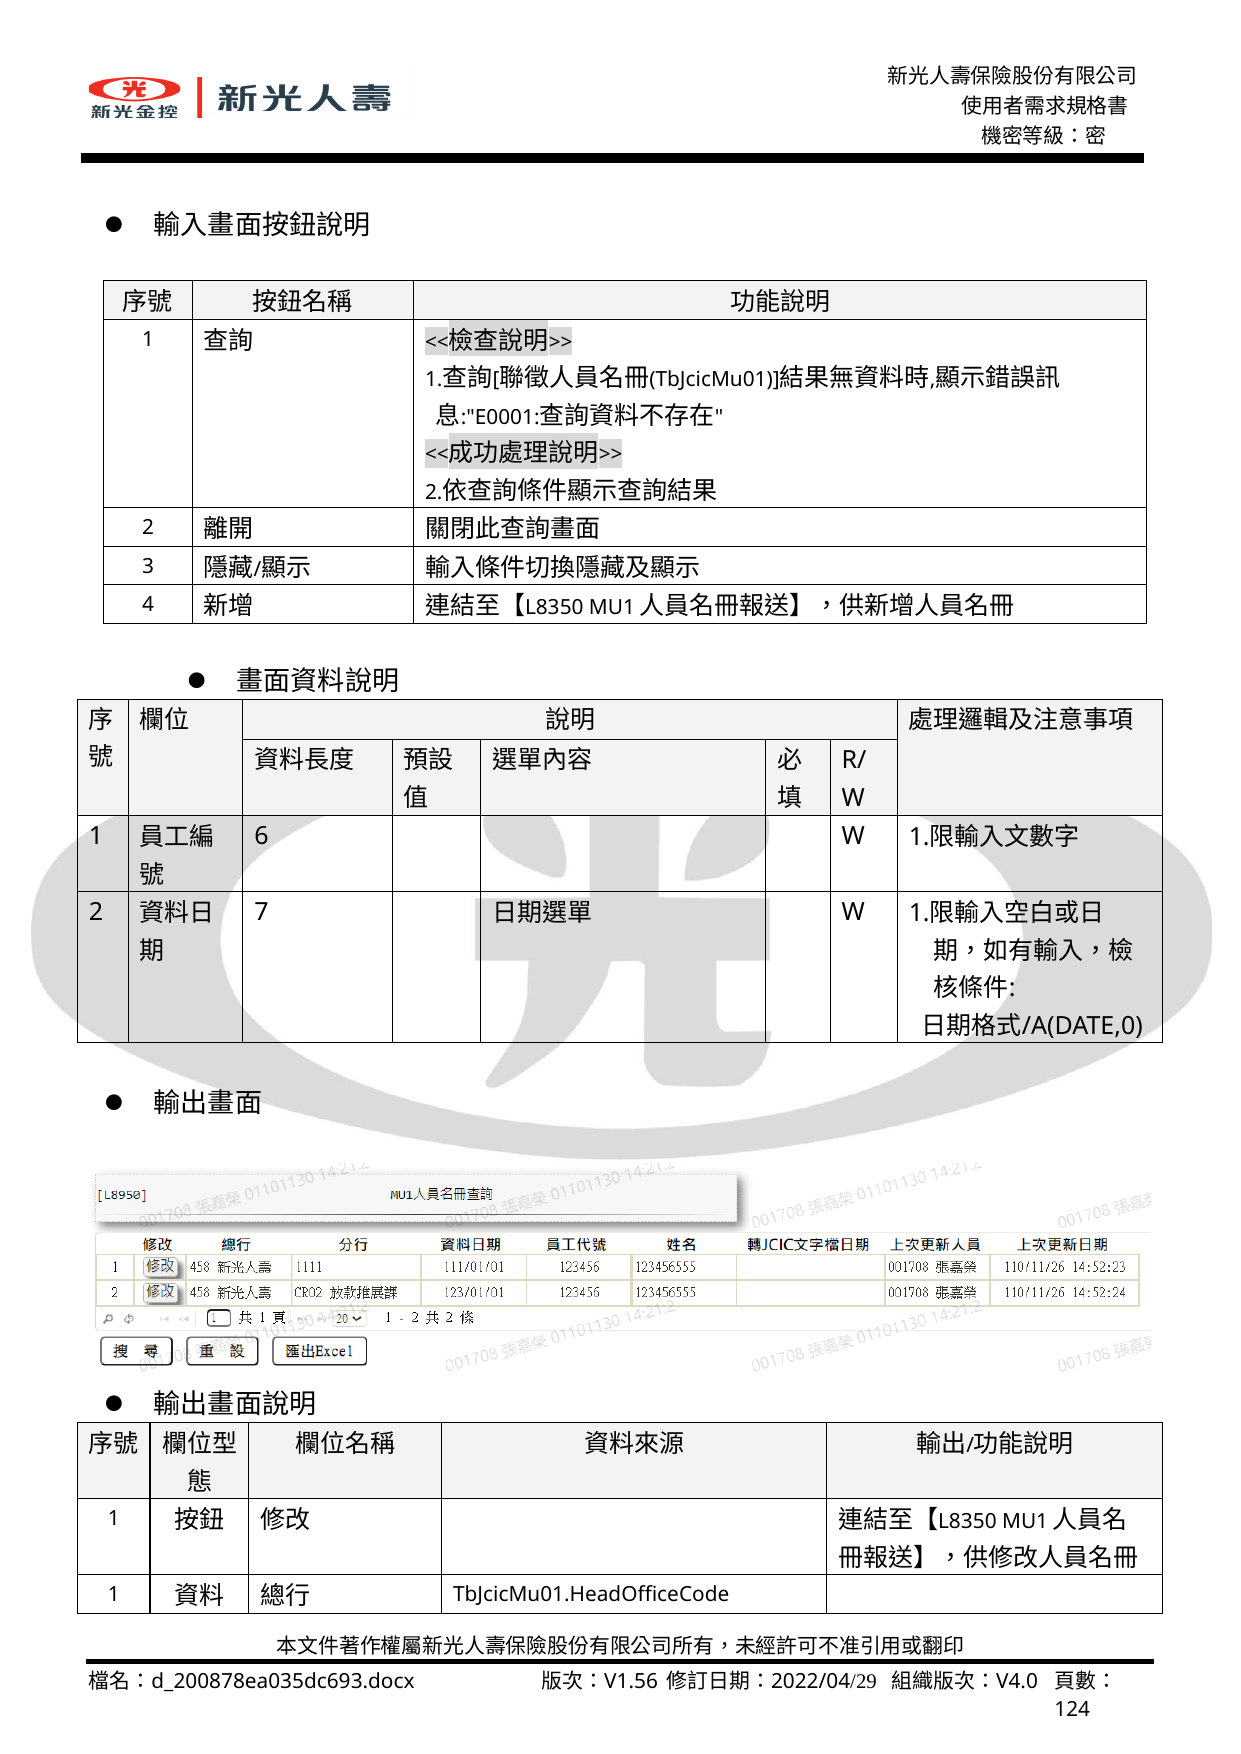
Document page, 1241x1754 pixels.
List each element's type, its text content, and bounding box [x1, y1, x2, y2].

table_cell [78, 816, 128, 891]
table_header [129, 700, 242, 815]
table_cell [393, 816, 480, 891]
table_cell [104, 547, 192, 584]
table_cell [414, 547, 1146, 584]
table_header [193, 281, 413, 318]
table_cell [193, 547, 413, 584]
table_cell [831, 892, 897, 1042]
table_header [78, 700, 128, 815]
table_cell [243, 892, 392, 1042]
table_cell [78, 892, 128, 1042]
picture [25, 713, 1215, 1377]
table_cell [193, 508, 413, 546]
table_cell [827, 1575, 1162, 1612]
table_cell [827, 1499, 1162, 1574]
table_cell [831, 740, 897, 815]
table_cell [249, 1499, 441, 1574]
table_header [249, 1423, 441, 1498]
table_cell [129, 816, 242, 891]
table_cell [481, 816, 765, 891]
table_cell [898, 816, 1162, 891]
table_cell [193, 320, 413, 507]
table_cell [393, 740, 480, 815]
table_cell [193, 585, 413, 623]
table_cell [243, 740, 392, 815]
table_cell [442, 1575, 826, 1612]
list 輸出畫面說明 [103, 1382, 1152, 1422]
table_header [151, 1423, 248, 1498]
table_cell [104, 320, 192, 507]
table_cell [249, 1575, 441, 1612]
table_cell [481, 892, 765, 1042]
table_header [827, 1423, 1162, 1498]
list 畫面資料說明 [186, 661, 1152, 699]
list 輸入畫面按鈕說明 [103, 203, 1152, 242]
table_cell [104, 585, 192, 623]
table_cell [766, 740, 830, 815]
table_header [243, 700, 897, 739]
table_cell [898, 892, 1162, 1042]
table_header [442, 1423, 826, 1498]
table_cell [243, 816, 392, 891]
picture [88, 61, 414, 118]
list 輸出畫面 [103, 1081, 1152, 1120]
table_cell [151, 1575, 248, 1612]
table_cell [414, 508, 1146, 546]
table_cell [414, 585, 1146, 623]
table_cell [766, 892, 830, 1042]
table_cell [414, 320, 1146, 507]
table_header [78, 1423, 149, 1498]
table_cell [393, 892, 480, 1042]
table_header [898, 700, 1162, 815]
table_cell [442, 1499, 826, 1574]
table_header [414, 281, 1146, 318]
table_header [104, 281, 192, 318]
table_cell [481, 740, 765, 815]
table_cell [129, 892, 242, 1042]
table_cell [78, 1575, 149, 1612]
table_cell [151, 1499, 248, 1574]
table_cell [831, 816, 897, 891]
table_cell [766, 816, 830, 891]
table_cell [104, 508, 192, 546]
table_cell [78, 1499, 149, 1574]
